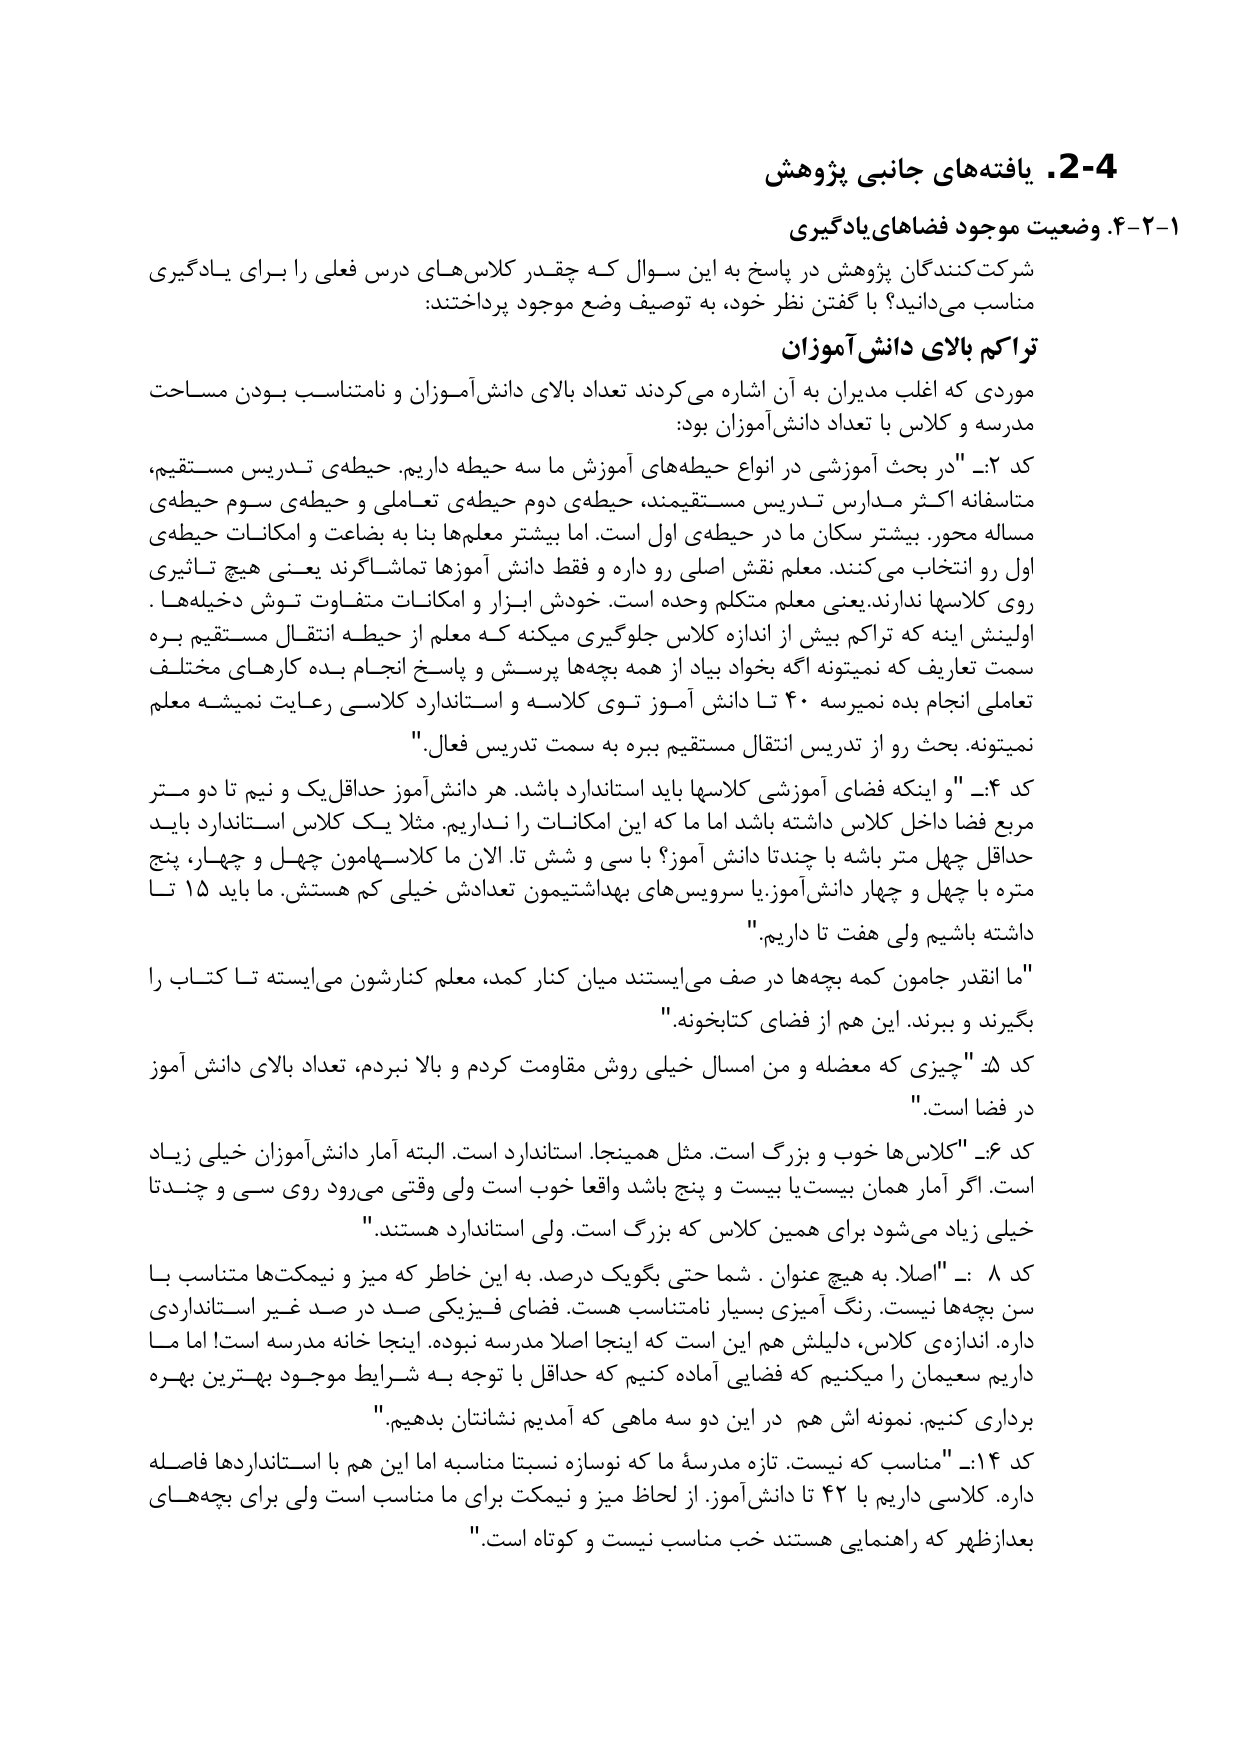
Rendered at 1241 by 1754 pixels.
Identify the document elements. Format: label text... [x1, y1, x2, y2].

text یافته‌های جانبی پژوهش [148, 148, 1033, 190]
text کد 5: "چیزی که معضله و من امسال خیلی روش مقاومت کردم و بالا نبردم، تعداد بالای دانش آموز در فضا است." [148, 1044, 1033, 1126]
text شرکت‌کنندگان پژوهش در پاسخ به این سوال که چقدر کلاس‌های درس فعلی را برای یادگیری مناسب می‌دانید؟ با گفتن نظر خود، به توصیف وضع موجود پرداختند: [148, 257, 1033, 319]
text کد 6: "کلاس‌ها خوب و بزرگ است. مثل همینجا. استاندارد است. البته آمار دانش‌آموزان خیلی زیاد است. اگر آمار همان بیست‌یا بیست و پنج باشد واقعا خوب است ولی وقتی می‌رود روی سی و چندتا خیلی زیاد می‌شود برای همین کلاس که بزرگ است. ولی استاندارد هستند." [148, 1131, 1033, 1247]
text کد 4: "و اینکه فضای آموزشی کلاسها باید استاندارد باشد. هر دانش‌آموز حداقل‌یک و نیم تا دو متر مربع فضا داخل کلاس داشته باشد اما ما که این امکانات را نداریم. مثلا‌ یک کلاس استاندارد باید حداقل چهل متر باشه با چندتا دانش آموز؟ با سی و شش تا. الان ما کلاسهامون چهل و چهار، پنج متره با چهل و چهار دانش‌آموز.‌یا سرویس‌های بهداشتیمون تعدادش خیلی کم هستش. ما باید 15 تا داشته باشیم ولی هفت تا داریم." [148, 768, 1033, 950]
text تراکم بالای دانش‌آموزان [148, 336, 1038, 366]
text کد 8 : "اصلا. به هیچ عنوان . شما حتی بگو‌یک درصد. به این خاطر که میز و نیمکت‌ها متناسب با سن بچه‌ها نیست. رنگ آمیزی بسیار نامتناسب هست. فضای فیزیکی صد در صد غیر استانداردی داره. اندازه‌ی کلاس، دلیلش هم این است که اینجا اصلا مدرسه نبوده. اینجا خانه مدرسه است! اما ما داریم سعیمان را میکنیم که فضایی آماده کنیم که حداقل با توجه به شرایط موجود بهترین بهره برداری کنیم. نمونه اش هم در این دو سه ماهی که آمدیم نشانتان بدهیم." [148, 1253, 1033, 1435]
text وضعیت موجود فضاهای‌یادگیری [148, 215, 1099, 244]
text کد 2: "در بحث آموزشی در انواع حیطه‌های آموزش ما سه حیطه داریم. حیطه‌ی تدریس مستقیم، متاسفانه اکثر مدارس تدریس مستقیمند، حیطه‌ی دوم حیطه‌ی تعاملی و حیطه‌ی سوم حیطه‌ی مساله محور. بیشتر سکان ما در حیطه‌ی اول است. اما بیشتر معلم‌ها بنا به بضاعت و امکانات حیطه‌ی اول رو انتخاب می‌کنند. معلم نقش اصلی رو داره و فقط دانش آموزها تماشاگرند ‌یعنی هیچ تاثیری روی کلاسها ندارند.‌یعنی معلم متکلم وحده است. خودش ابزار و امکانات متفاوت توش دخیله‌ها . اولینش اینه که تراکم بیش از اندازه کلاس جلوگیری میکنه که معلم از حیطه انتقال مستقیم بره سمت تعاریف که نمیتونه اگه بخواد بیاد از همه بچه‌ها پرسش و پاسخ انجام بده کار‌های مختلف تعاملی انجام بده نمیرسه 40 تا دانش آموز تو‌ی کلاسه و استاندارد کلاسی رعایت نمیشه معلم نمیتونه. بحث رو از تدریس انتقال مستقیم ببره به سمت تدریس فعال." [148, 445, 1033, 762]
text کد 14: "مناسب که نیست. تازه مدرسۀ ما که نوسازه نسبتا مناسبه اما این هم با استانداردها فاصله داره. کلاسی داریم با 42 تا دانش‌آموز. از لحاظ میز و نیمکت برای ما مناسب است ولی برای بچه‌های بعدازظهر که راهنمایی هستند خب مناسب نیست و کوتاه است." [148, 1441, 1033, 1556]
text "ما انقدر جامون کمه بچه‌ها در صف می‌ایستند میان کنار کمد، معلم کنارشون می‌ایسته تا کتاب را بگیرند و ببرند. این هم از فضای کتابخونه." [148, 956, 1033, 1038]
text موردی که اغلب مدیران به آن اشاره می‌کردند تعداد بالای دانش‌آموزان و نامتناسب بودن مساحت مدرسه و کلاس با تعداد دانش‌آموزان بود: [148, 378, 1033, 441]
